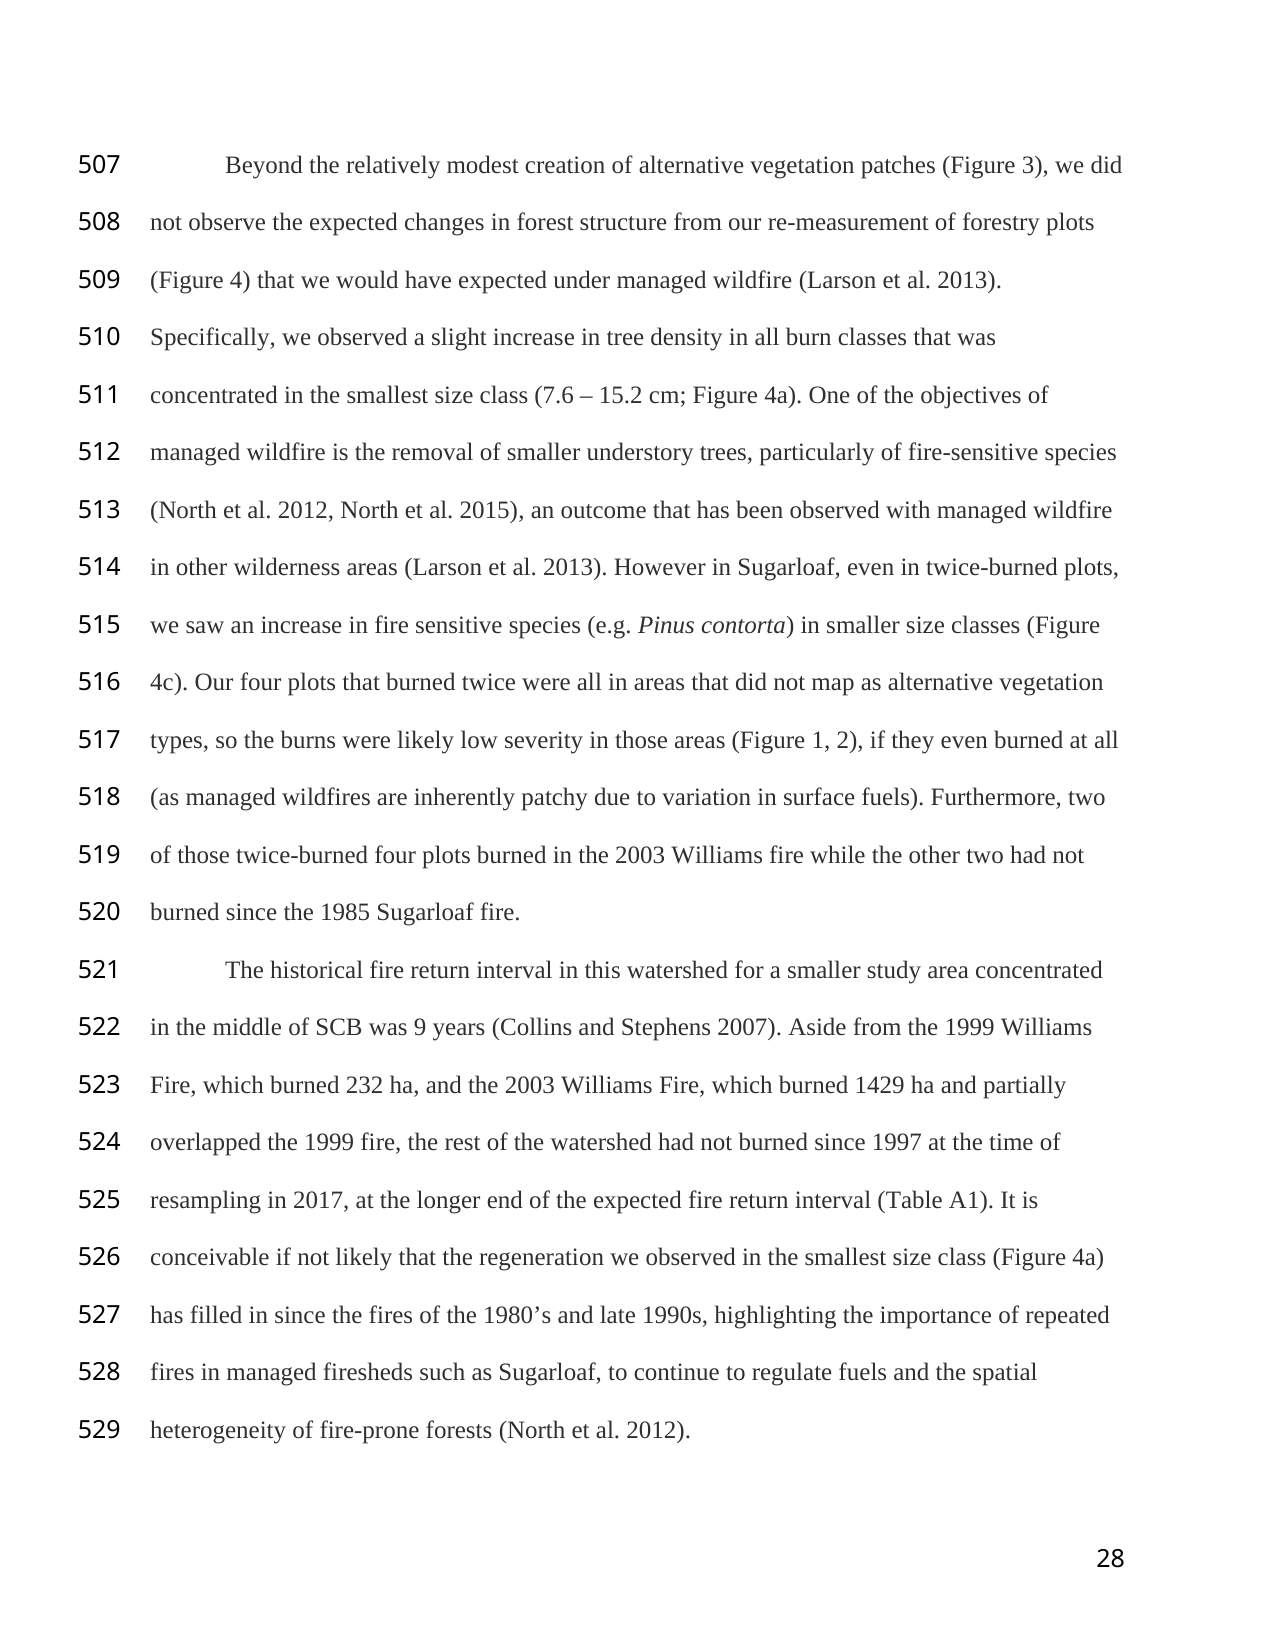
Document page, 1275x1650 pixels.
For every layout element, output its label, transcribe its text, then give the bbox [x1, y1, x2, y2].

text Beyond the relatively modest creation of alternative vegetation patches (Figure 3), we did not observe the expected changes in forest structure from our re-measurement of forestry plots (Figure 4) that we would have expected under managed wildfire (Larson et al. 2013). Specifically, we observed a slight increase in tree density in all burn classes that was concentrated in the smallest size class (7.6 – 15.2 cm; Figure 4a). One of the objectives of managed wildfire is the removal of smaller understory trees, particularly of fire-sensitive species (North et al. 2012, North et al. 2015), an outcome that has been observed with managed wildfire in other wilderness areas (Larson et al. 2013). However in Sugarloaf, even in twice-burned plots, we saw an increase in fire sensitive species (e.g. Pinus contorta) in smaller size classes (Figure 4c). Our four plots that burned twice were all in areas that did not map as alternative vegetation types, so the burns were likely low severity in those areas (Figure 1, 2), if they even burned at all (as managed wildfires are inherently patchy due to variation in surface fuels). Furthermore, two of those twice-burned four plots burned in the 2003 Williams fire while the other two had not burned since the 1985 Sugarloaf fire. [150, 150, 1125, 926]
text The historical fire return interval in this watershed for a smaller study area concentrated in the middle of SCB was 9 years (Collins and Stephens 2007). Aside from the 1999 Williams Fire, which burned 232 ha, and the 2003 Williams Fire, which burned 1429 ha and partially overlapped the 1999 fire, the rest of the watershed had not burned since 1997 at the time of resampling in 2017, at the longer end of the expected fire return interval (Table A1). It is conceivable if not likely that the regeneration we observed in the smallest size class (Figure 4a) has filled in since the fires of the 1980’s and late 1990s, highlighting the importance of repeated fires in managed firesheds such as Sugarloaf, to continue to regulate fuels and the spatial heterogeneity of fire-prone forests (North et al. 2012). [150, 955, 1125, 1444]
